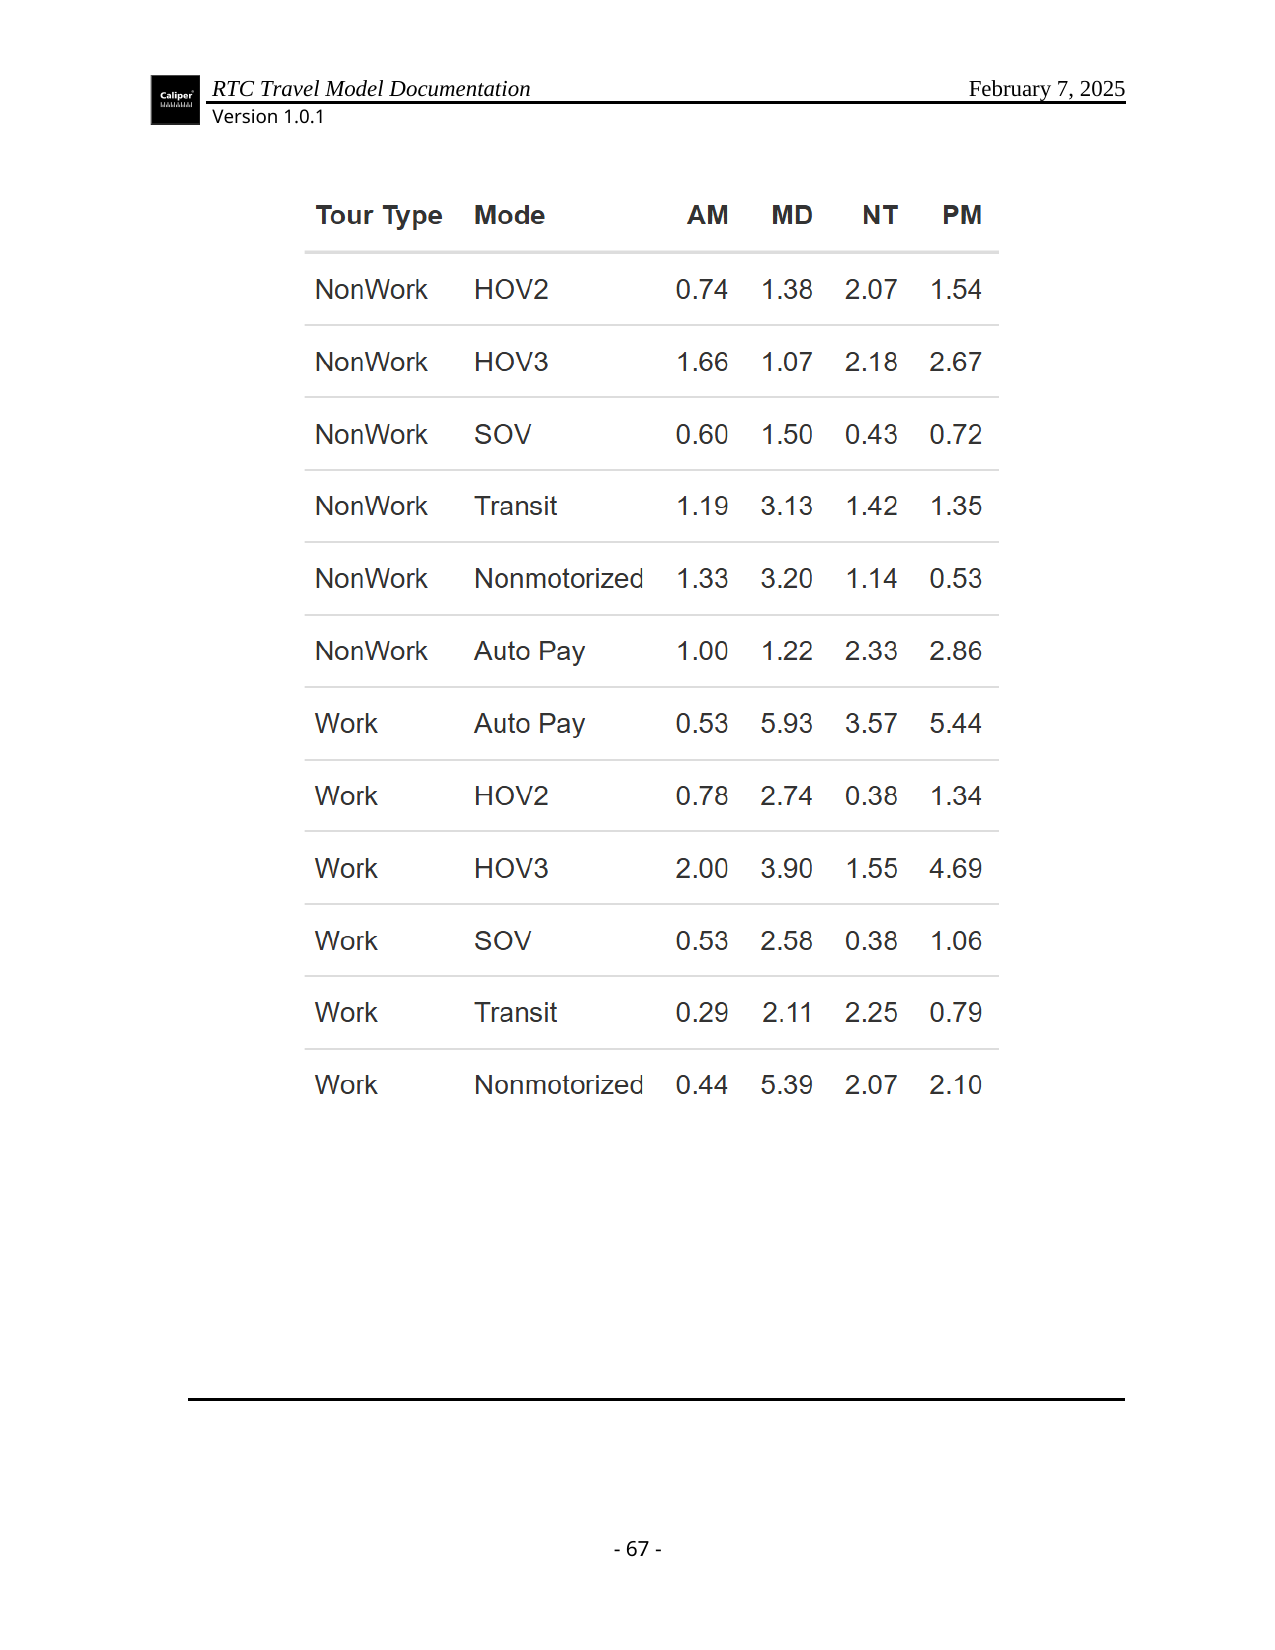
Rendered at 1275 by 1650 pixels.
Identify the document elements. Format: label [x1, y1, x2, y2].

picture [150, 75, 200, 125]
picture [304, 193, 1008, 1109]
